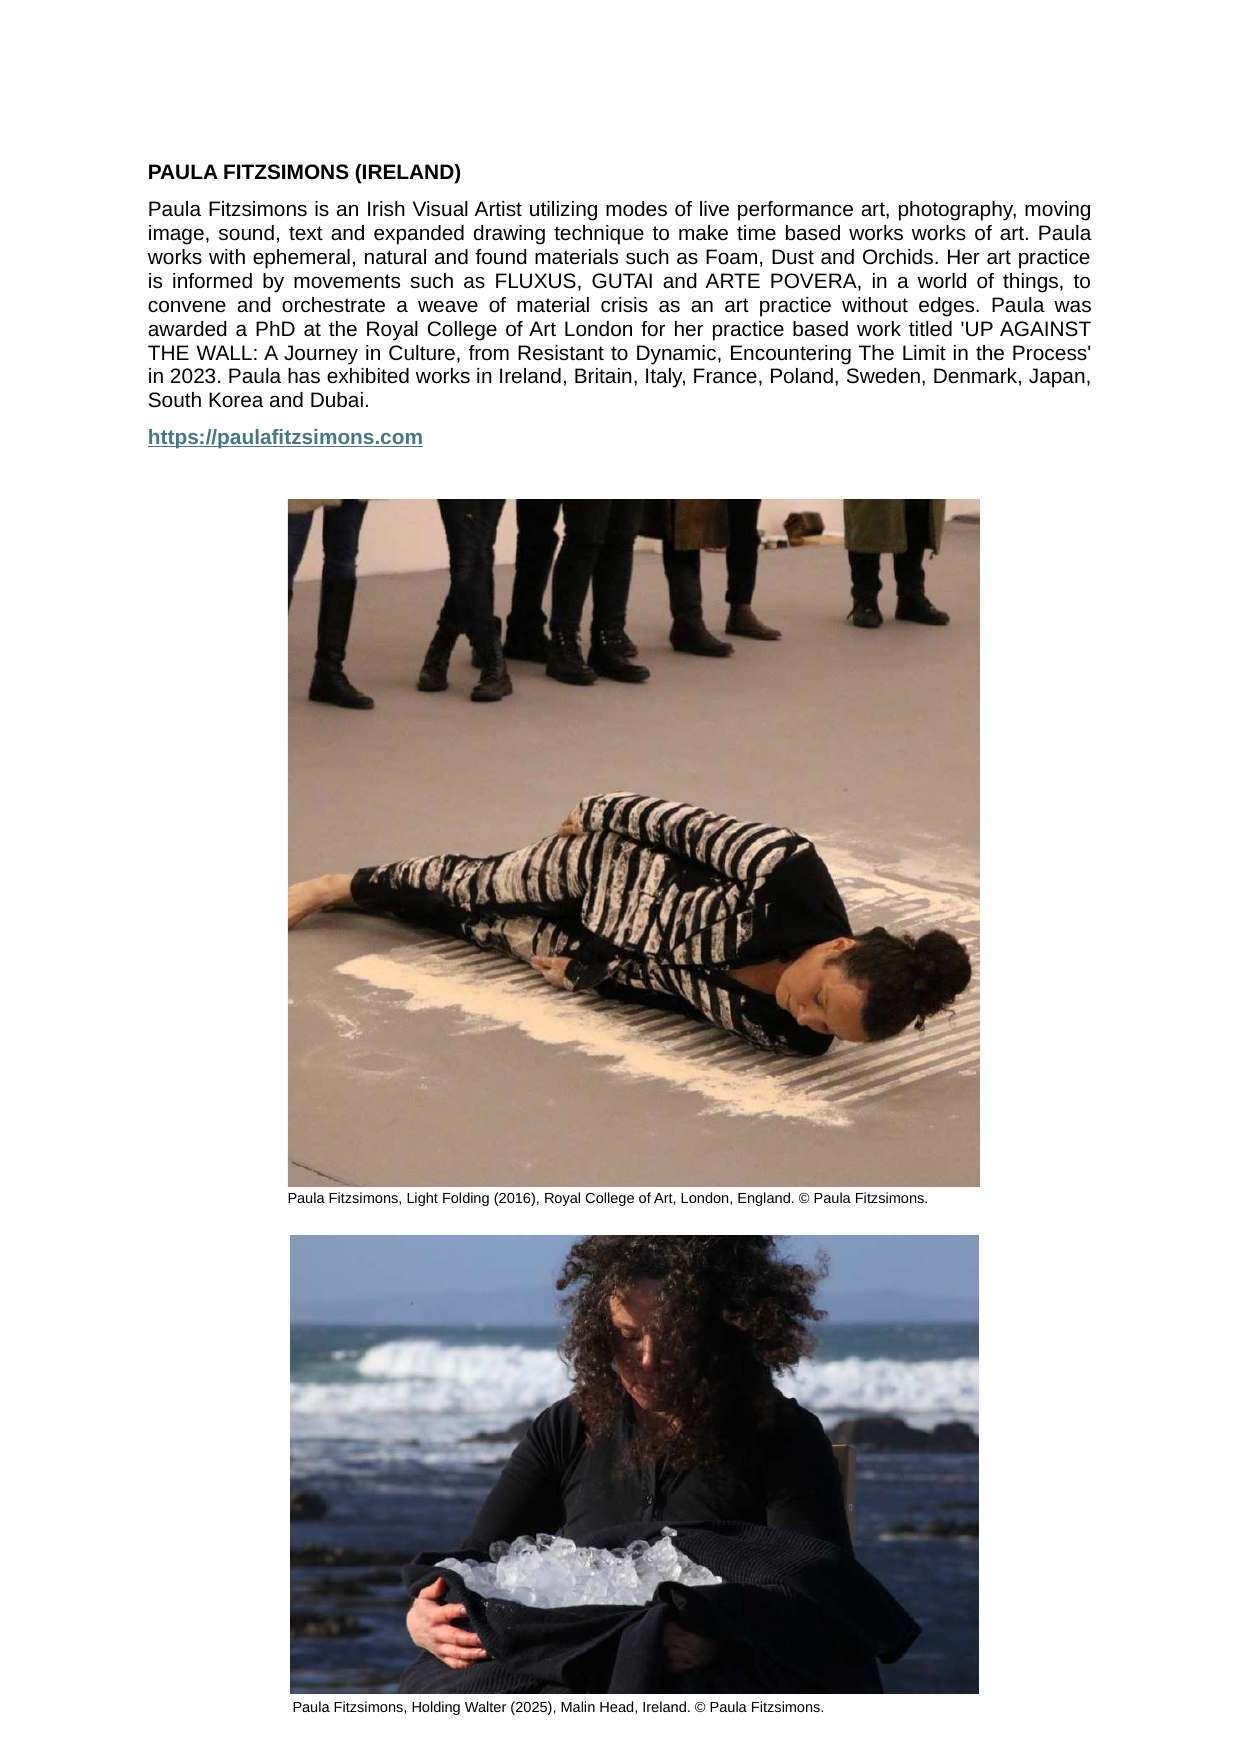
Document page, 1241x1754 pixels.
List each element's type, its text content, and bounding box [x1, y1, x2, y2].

text https://paulafitzsimons.com [148, 425, 1093, 449]
text Paula Fitzsimons is an Irish Visual Artist utilizing modes of live performance art, photography, moving image, sound, text and expanded drawing technique to make time based works works of art. Paula works with ephemeral, natural and found materials such as Foam, Dust and Orchids. Her art practice is informed by movements such as FLUXUS, GUTAI and ARTE POVERA, in a world of things, to convene and orchestrate a weave of material crisis as an art practice without edges. Paula was awarded a PhD at the Royal College of Art London for her practice based work titled 'UP AGAINST THE WALL: A Journey in Culture, from Resistant to Dynamic, Encountering The Limit in the Process' in 2023. Paula has exhibited works in Ireland, Britain, Italy, France, Poland, Sweden, Denmark, Japan, South Korea and Dubai. [148, 197, 1093, 412]
text PAULA FITZSIMONS (IRELAND) [148, 160, 1093, 184]
picture [287, 499, 980, 1187]
picture [290, 1235, 979, 1694]
